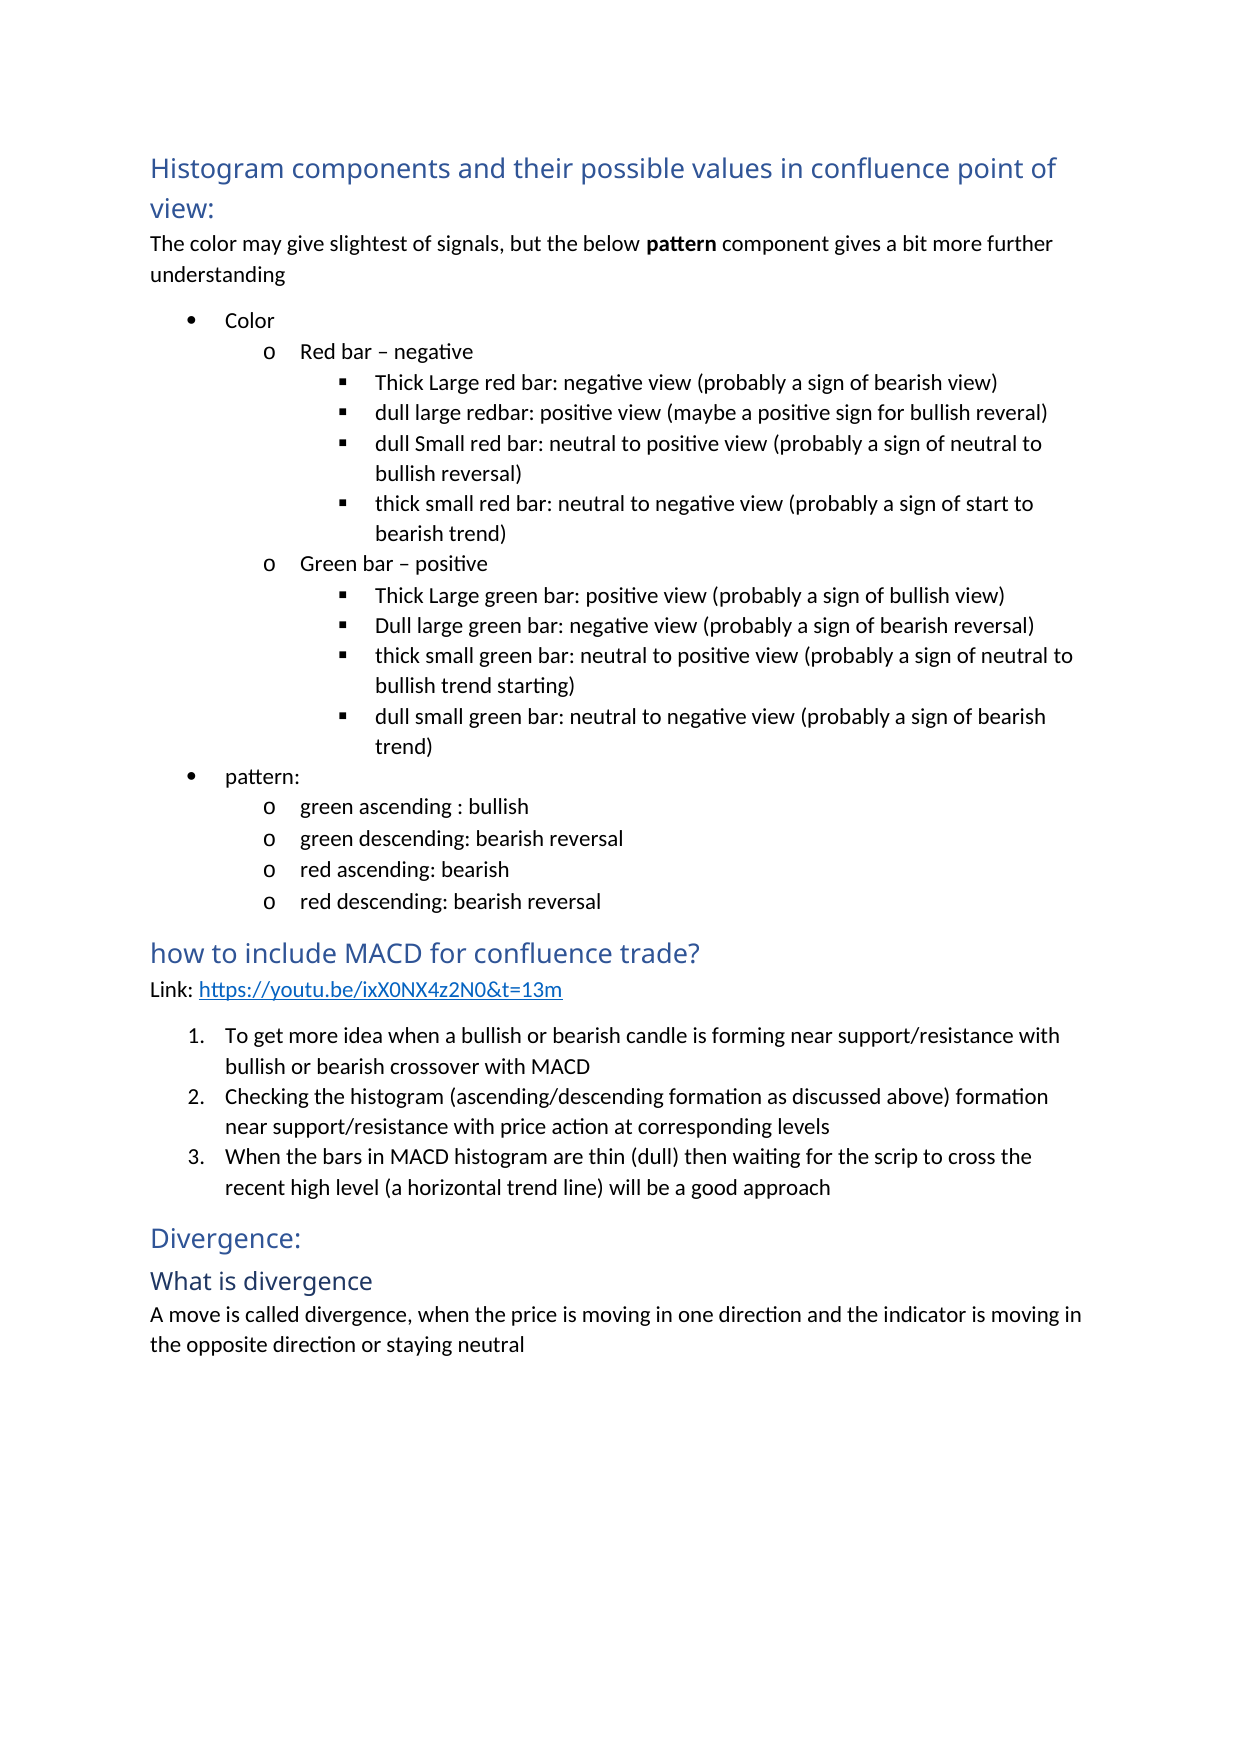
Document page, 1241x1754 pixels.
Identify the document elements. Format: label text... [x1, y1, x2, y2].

list green descending: bearish reversal [262, 824, 1090, 853]
subtitle Divergence: [150, 1219, 1090, 1256]
text A move is called divergence, when the price is moving in one direction and the indicator is moving in the opposite direction or staying neutral [150, 1300, 1090, 1358]
list When the bars in MACD histogram are thin (dull) then waiting for the scrip to cross the recent high level (a horizontal trend line) will be a good approach [187, 1142, 1090, 1201]
list thick small green bar: neutral to positive view (probably a sign of neutral to bullish trend starting) [337, 641, 1090, 700]
list Checking the histogram (ascending/descending formation as discussed above) formation near support/resistance with price action at corresponding levels [187, 1082, 1090, 1140]
list To get more idea when a bullish or bearish candle is forming near support/resistance with bullish or bearish crossover with MACD [187, 1022, 1090, 1080]
list dull large redbar: positive view (maybe a positive sign for bullish reveral) [337, 398, 1090, 427]
subtitle What is divergence [150, 1263, 1090, 1298]
list dull Small red bar: neutral to positive view (probably a sign of neutral to bullish reversal) [337, 429, 1090, 487]
list pattern: [187, 762, 1090, 790]
text Link: https://youtu.be/ixX0NX4z2N0&t=13m [150, 975, 1090, 1003]
list dull small green bar: neutral to negative view (probably a sign of bearish trend) [337, 702, 1090, 760]
list Thick Large red bar: negative view (probably a sign of bearish view) [337, 368, 1090, 396]
list green ascending : bullish [262, 792, 1090, 822]
list Thick Large green bar: positive view (probably a sign of bullish view) [337, 581, 1090, 609]
list red ascending: bearish [262, 855, 1090, 884]
list Dull large green bar: negative view (probably a sign of bearish reversal) [337, 611, 1090, 639]
text The color may give slightest of signals, but the below pattern component gives a bit more further understanding [150, 229, 1090, 288]
subtitle how to include MACD for confluence trade? [150, 935, 1090, 972]
subtitle Histogram components and their possible values in confluence point of view: [150, 150, 1090, 227]
list red descending: bearish reversal [262, 887, 1090, 916]
list thick small red bar: neutral to negative view (probably a sign of start to bearish trend) [337, 489, 1090, 547]
list Red bar – negative [262, 337, 1090, 366]
list Color [187, 307, 1090, 335]
list Green bar – positive [262, 549, 1090, 579]
